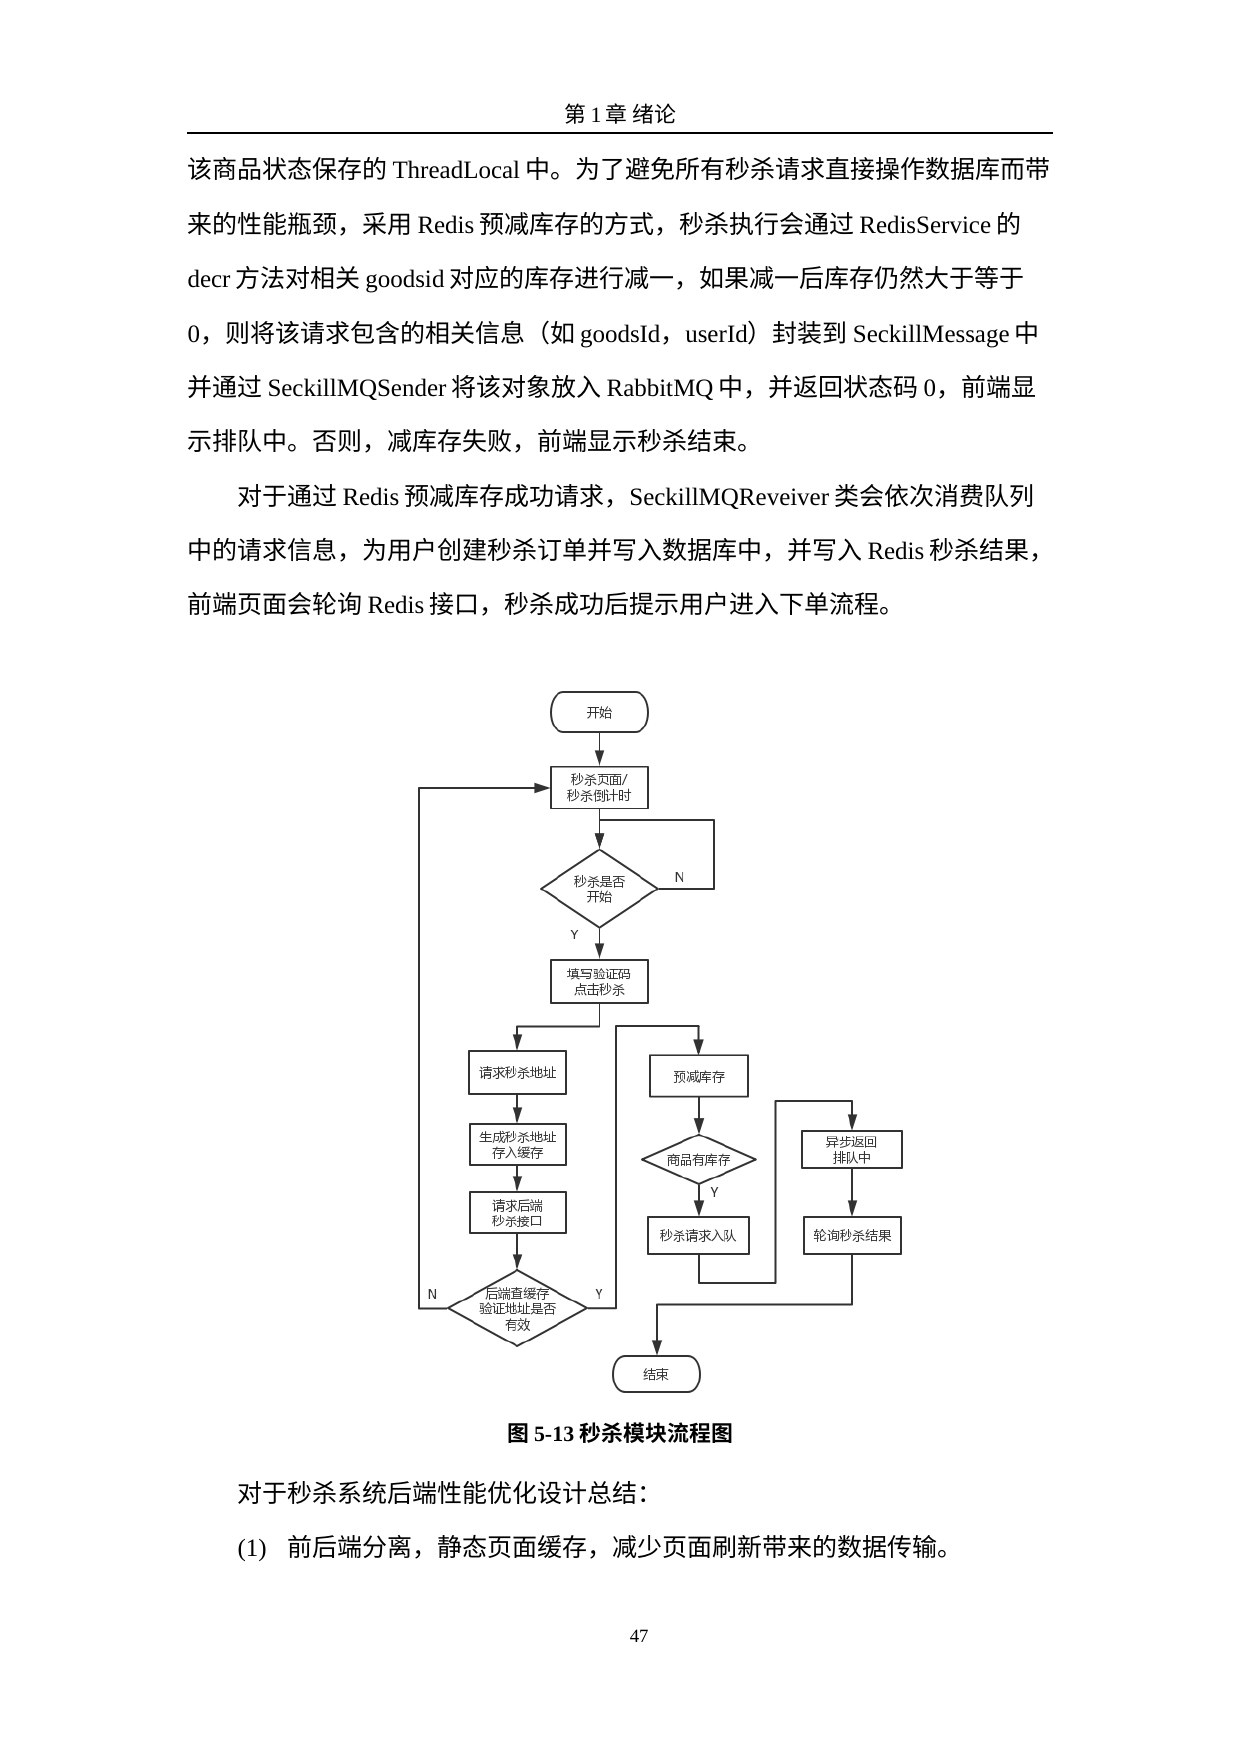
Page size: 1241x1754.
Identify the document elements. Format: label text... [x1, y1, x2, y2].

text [187, 150, 1053, 458]
list 前后端分离，静态页面缓存，减少页面刷新带来的数据传输。 [237, 1527, 1053, 1564]
picture [307, 681, 933, 1404]
text 图5-13 秒杀模块流程图 [187, 1416, 1053, 1448]
text 对于秒杀系统后端性能优化设计总结： [187, 1473, 1053, 1509]
text 对于通过Redis预减库存成功请求，SeckillMQReveiver类会依次消费队列中的请求信息，为用户创建秒杀订单并写入数据库中，并写入Redis秒杀结果，前端页面会轮询Redis接口，秒杀成功后提示用户进入下单流程。 [187, 476, 1053, 621]
